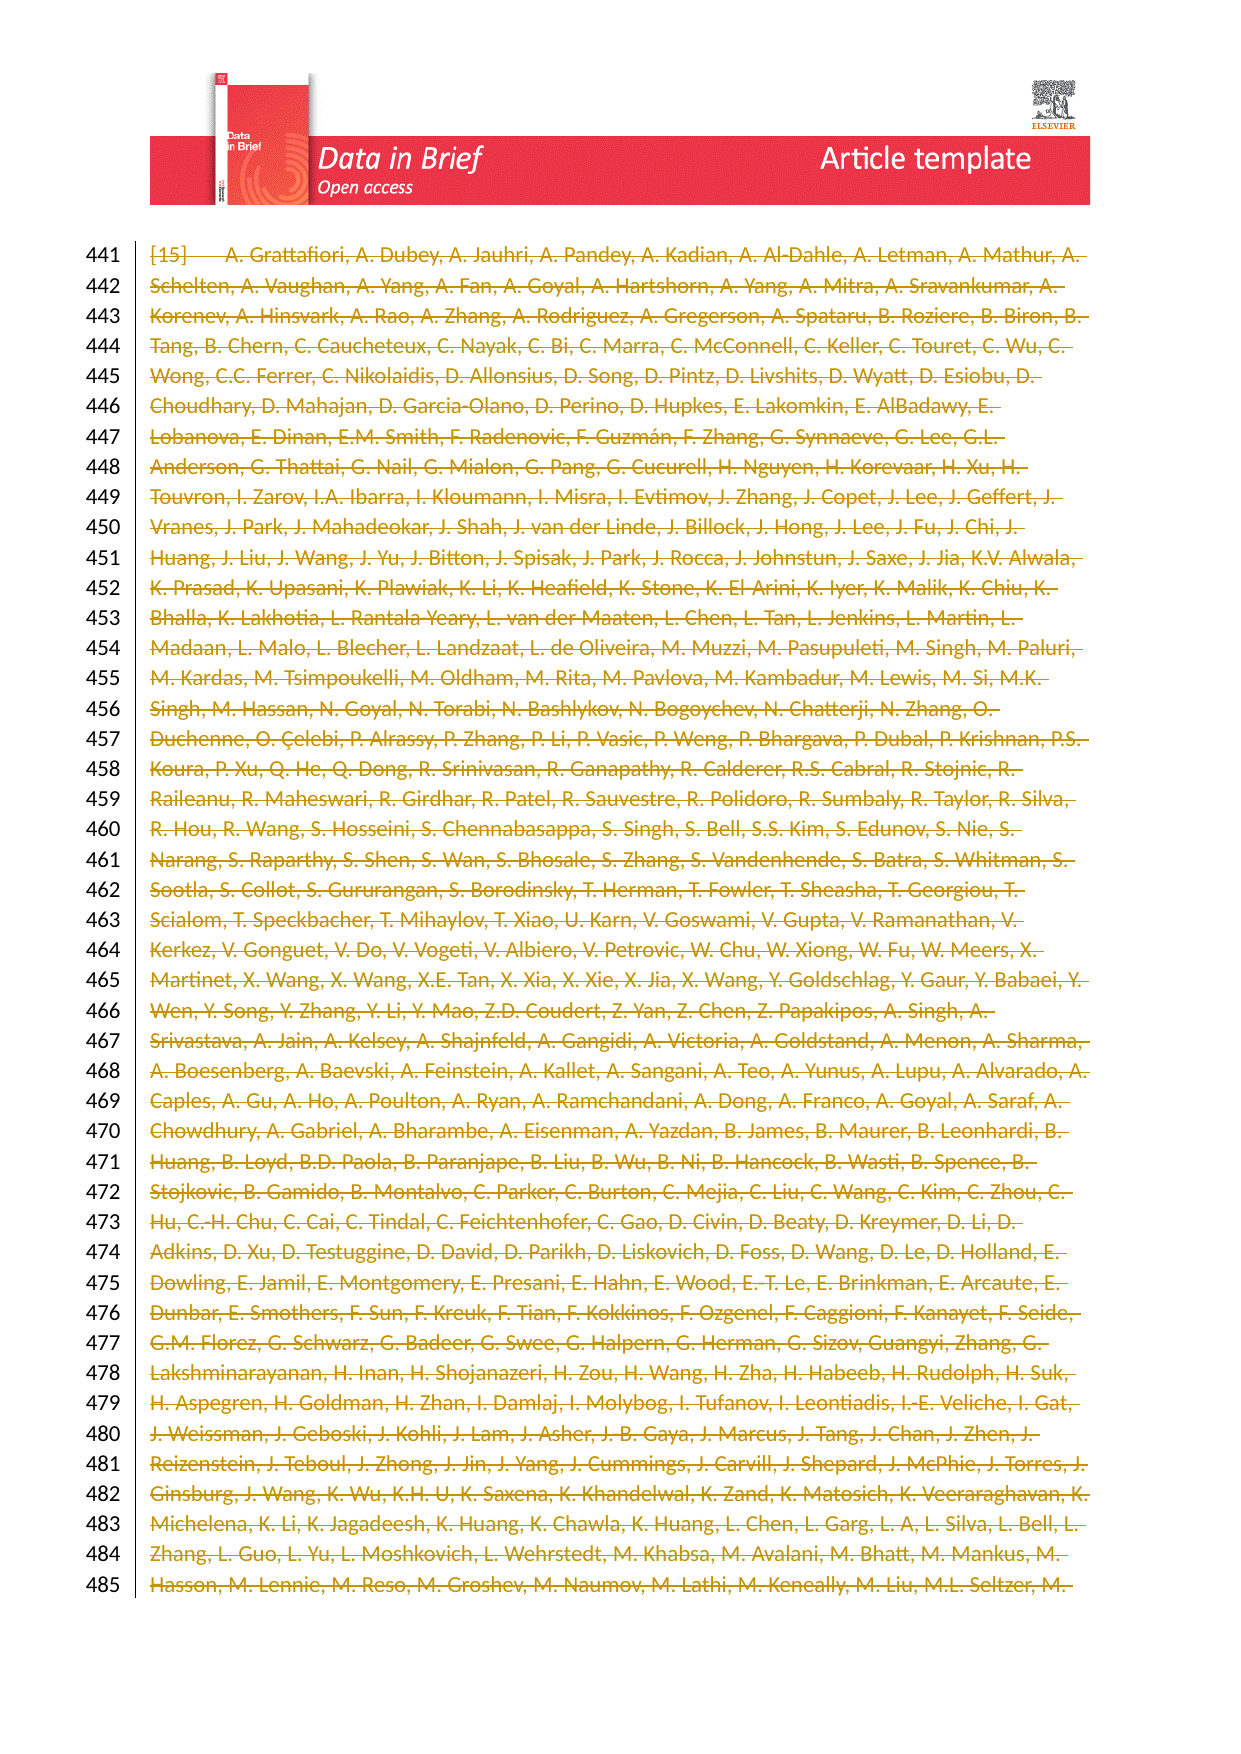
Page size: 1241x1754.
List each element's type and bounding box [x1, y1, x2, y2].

picture [150, 73, 1091, 205]
